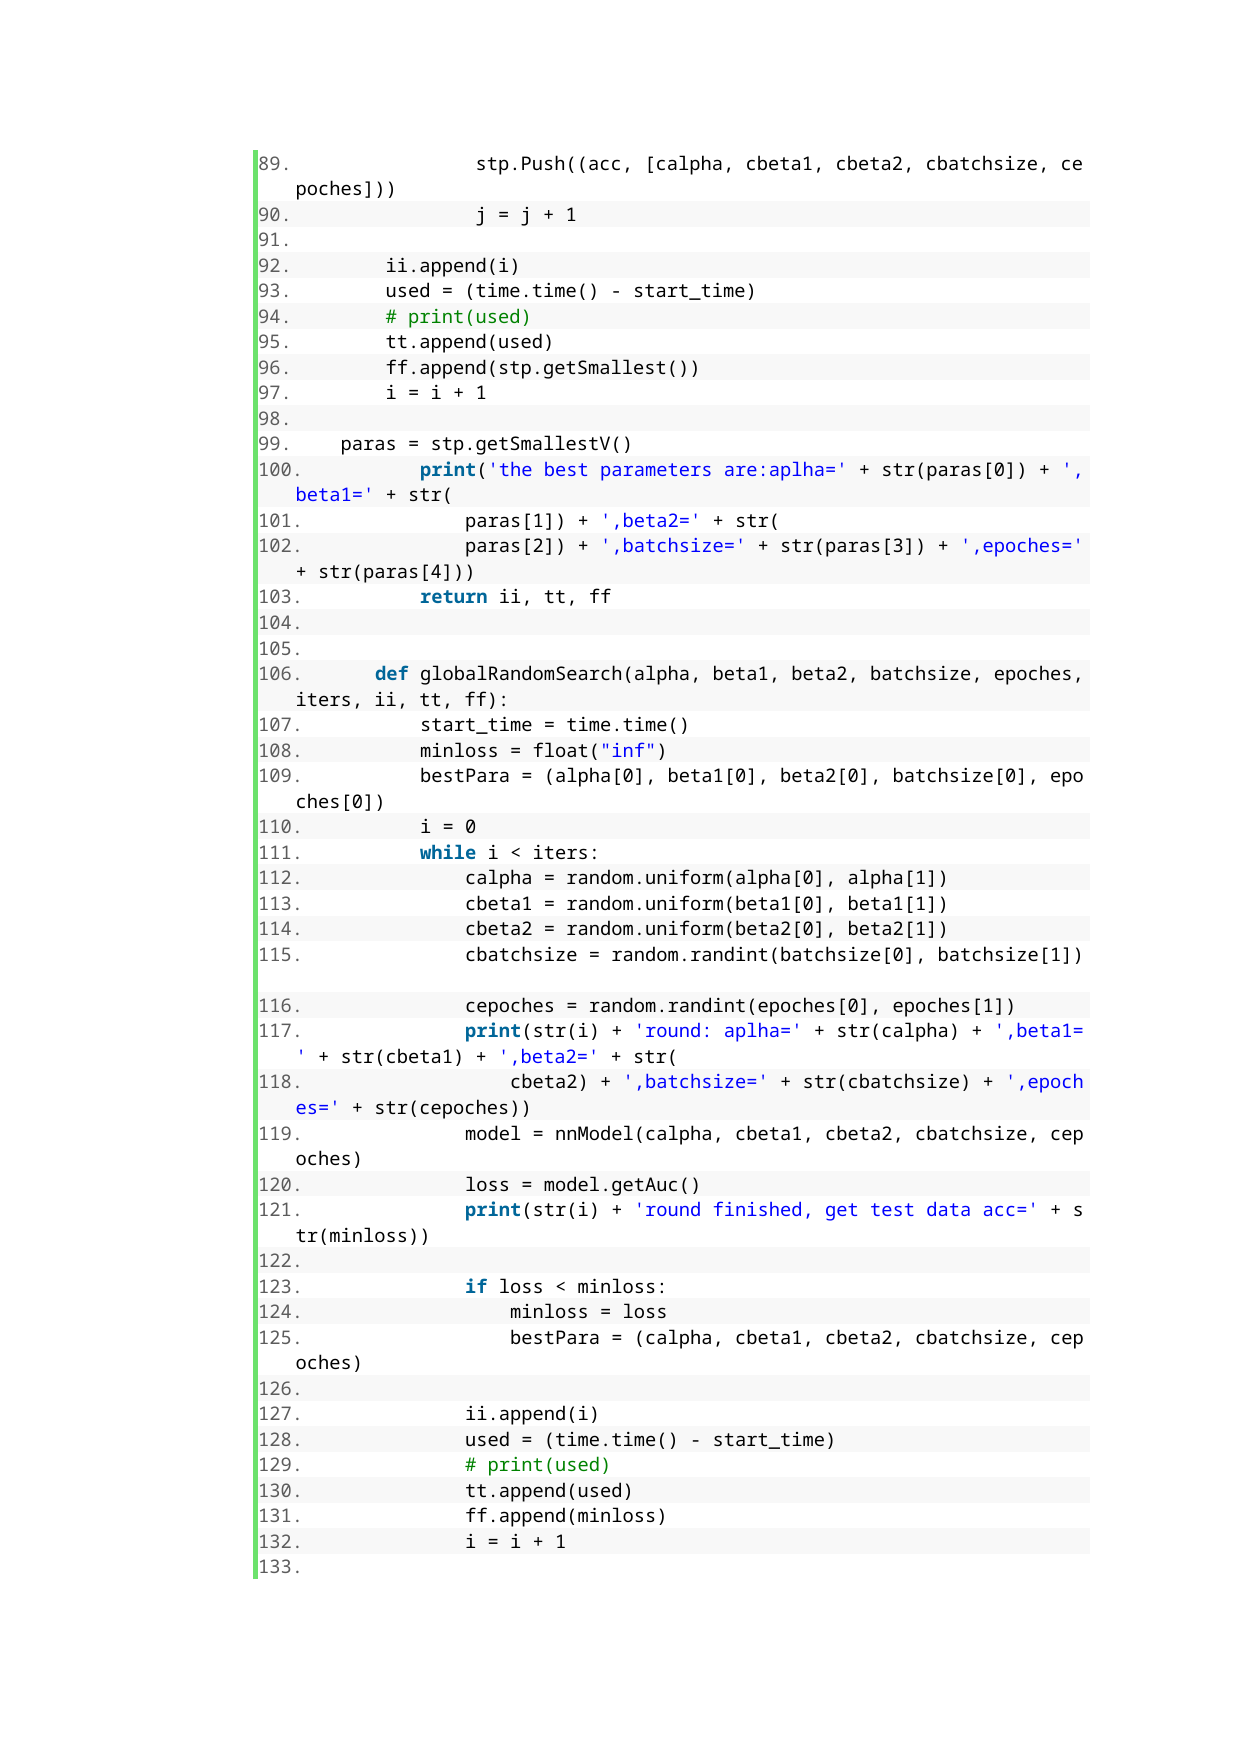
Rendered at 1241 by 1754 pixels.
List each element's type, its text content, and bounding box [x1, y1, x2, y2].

list ii.append(i) [258, 1401, 1090, 1426]
list print('the best parameters are:aplha=' + str(paras[0]) + ',beta1=' + str( [258, 456, 1090, 507]
list paras = stp.getSmallestV() [258, 431, 1090, 456]
list model = nnModel(calpha, cbeta1, cbeta2, cbatchsize, cepoches) [258, 1120, 1090, 1171]
list ii.append(i) [258, 252, 1090, 278]
list if loss < minloss: [258, 1273, 1090, 1298]
list bestPara = (alpha[0], beta1[0], beta2[0], batchsize[0], epoches[0]) [258, 762, 1090, 813]
list ff.append(minloss) [258, 1503, 1090, 1528]
list tt.append(used) [258, 1477, 1090, 1503]
list cbeta2 = random.uniform(beta2[0], beta2[1]) [258, 916, 1090, 941]
list cbatchsize = random.randint(batchsize[0], batchsize[1]) [258, 941, 1090, 992]
list paras[1]) + ',beta2=' + str( [258, 507, 1090, 533]
list j = j + 1 [258, 201, 1090, 227]
list # print(used) [258, 1452, 1090, 1477]
list def globalRandomSearch(alpha, beta1, beta2, batchsize, epoches, iters, ii, tt, ff): [258, 660, 1090, 711]
list tt.append(used) [258, 329, 1090, 354]
list used = (time.time() - start_time) [258, 1426, 1090, 1452]
list while i < iters: [258, 839, 1090, 864]
list cepoches = random.randint(epoches[0], epoches[1]) [258, 992, 1090, 1018]
list used = (time.time() - start_time) [258, 278, 1090, 303]
list calpha = random.uniform(alpha[0], alpha[1]) [258, 864, 1090, 890]
list loss = model.getAuc() [258, 1171, 1090, 1196]
list print(str(i) + 'round finished, get test data acc=' + str(minloss)) [258, 1196, 1090, 1247]
list cbeta2) + ',batchsize=' + str(cbatchsize) + ',epoches=' + str(cepoches)) [258, 1069, 1090, 1120]
list paras[2]) + ',batchsize=' + str(paras[3]) + ',epoches=' + str(paras[4])) [258, 533, 1090, 584]
list start_time = time.time() [258, 711, 1090, 737]
list ff.append(stp.getSmallest()) [258, 354, 1090, 380]
list print(str(i) + 'round: aplha=' + str(calpha) + ',beta1=' + str(cbeta1) + ',beta2=' + str( [258, 1018, 1090, 1069]
list minloss = loss [258, 1298, 1090, 1324]
list i = i + 1 [258, 380, 1090, 405]
list cbeta1 = random.uniform(beta1[0], beta1[1]) [258, 890, 1090, 916]
list i = 0 [258, 813, 1090, 839]
list i = i + 1 [258, 1528, 1090, 1554]
list # print(used) [258, 303, 1090, 329]
list minloss = float("inf") [258, 737, 1090, 762]
list stp.Push((acc, [calpha, cbeta1, cbeta2, cbatchsize, cepoches])) [258, 150, 1090, 201]
list bestPara = (calpha, cbeta1, cbeta2, cbatchsize, cepoches) [258, 1324, 1090, 1375]
list return ii, tt, ff [258, 584, 1090, 609]
